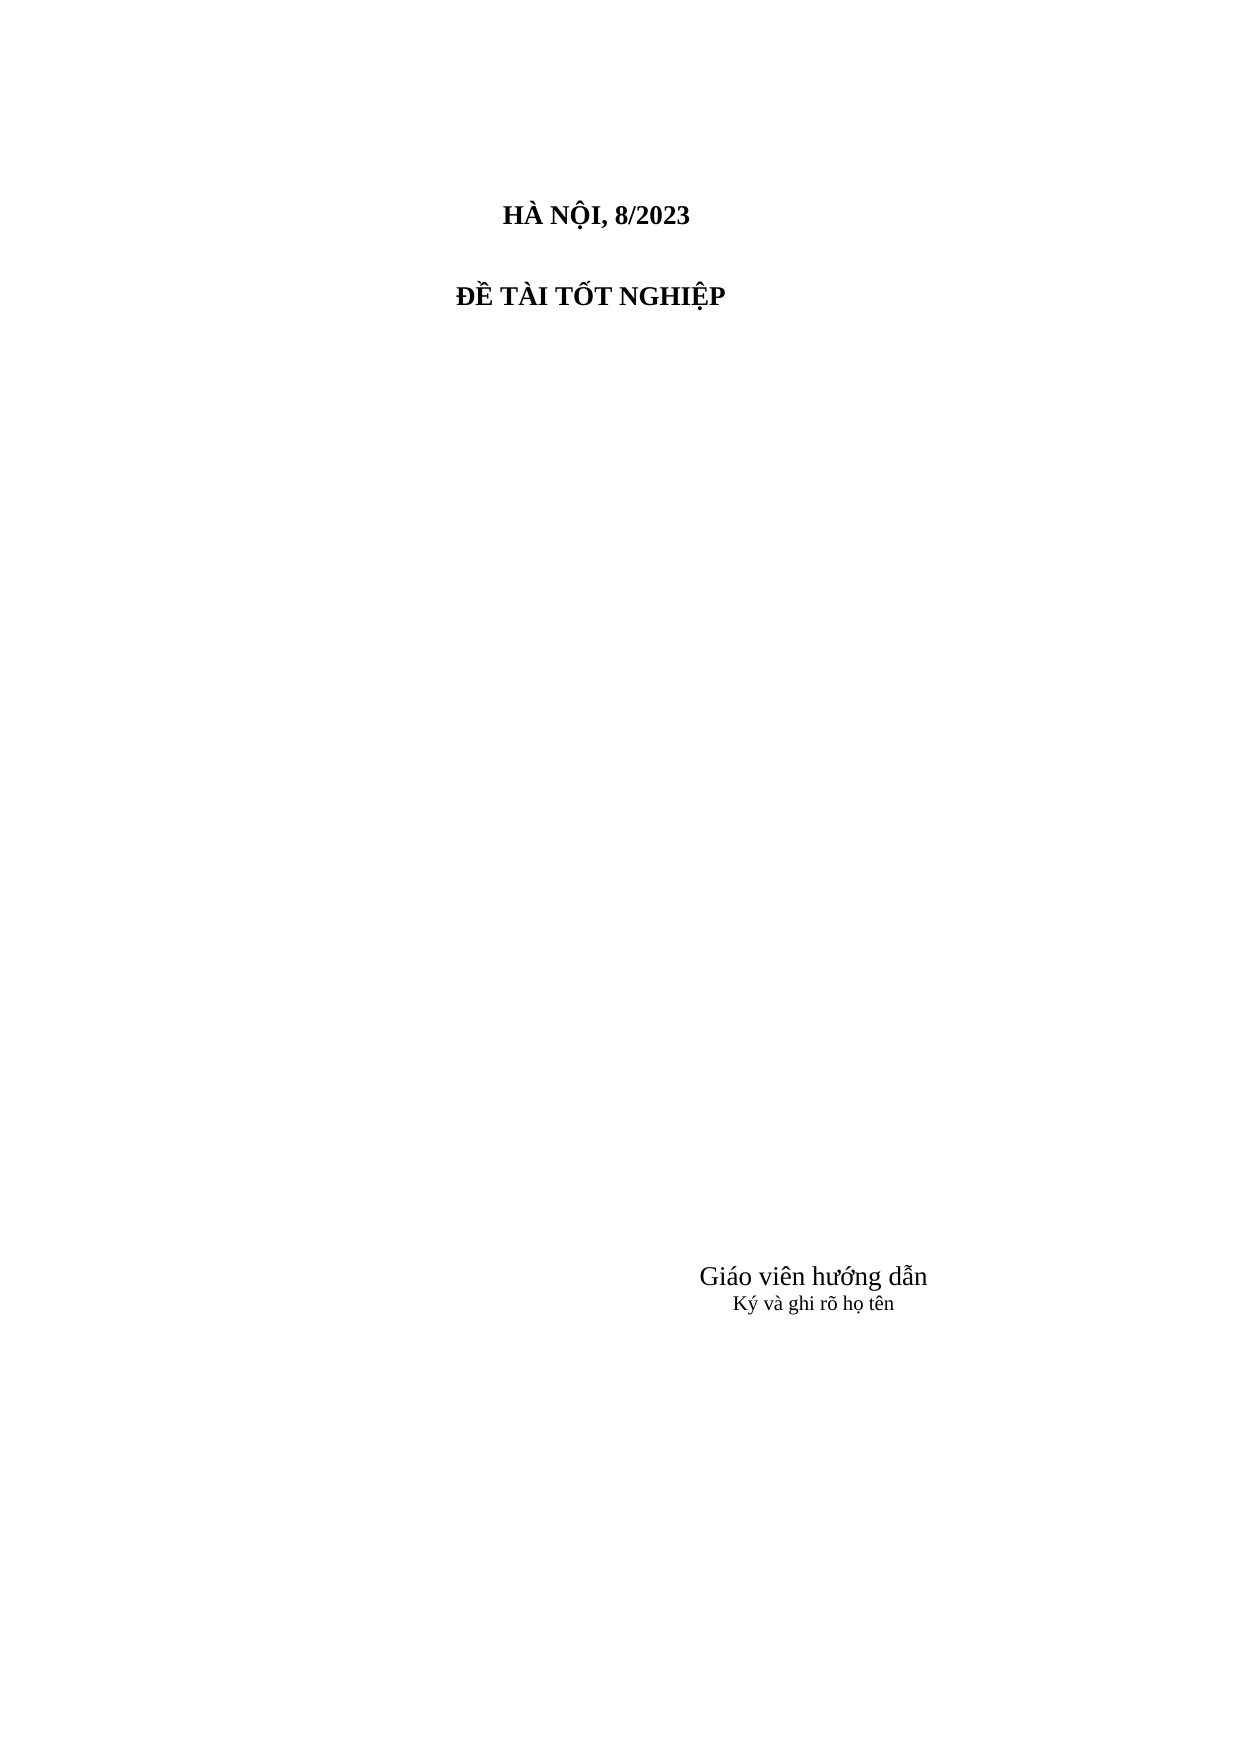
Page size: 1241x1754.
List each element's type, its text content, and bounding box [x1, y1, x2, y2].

table_cell HÀ NỘI, 8/2023 [159, 118, 1033, 230]
text ĐỀ TÀI TỐT NGHIỆP [148, 280, 1033, 311]
